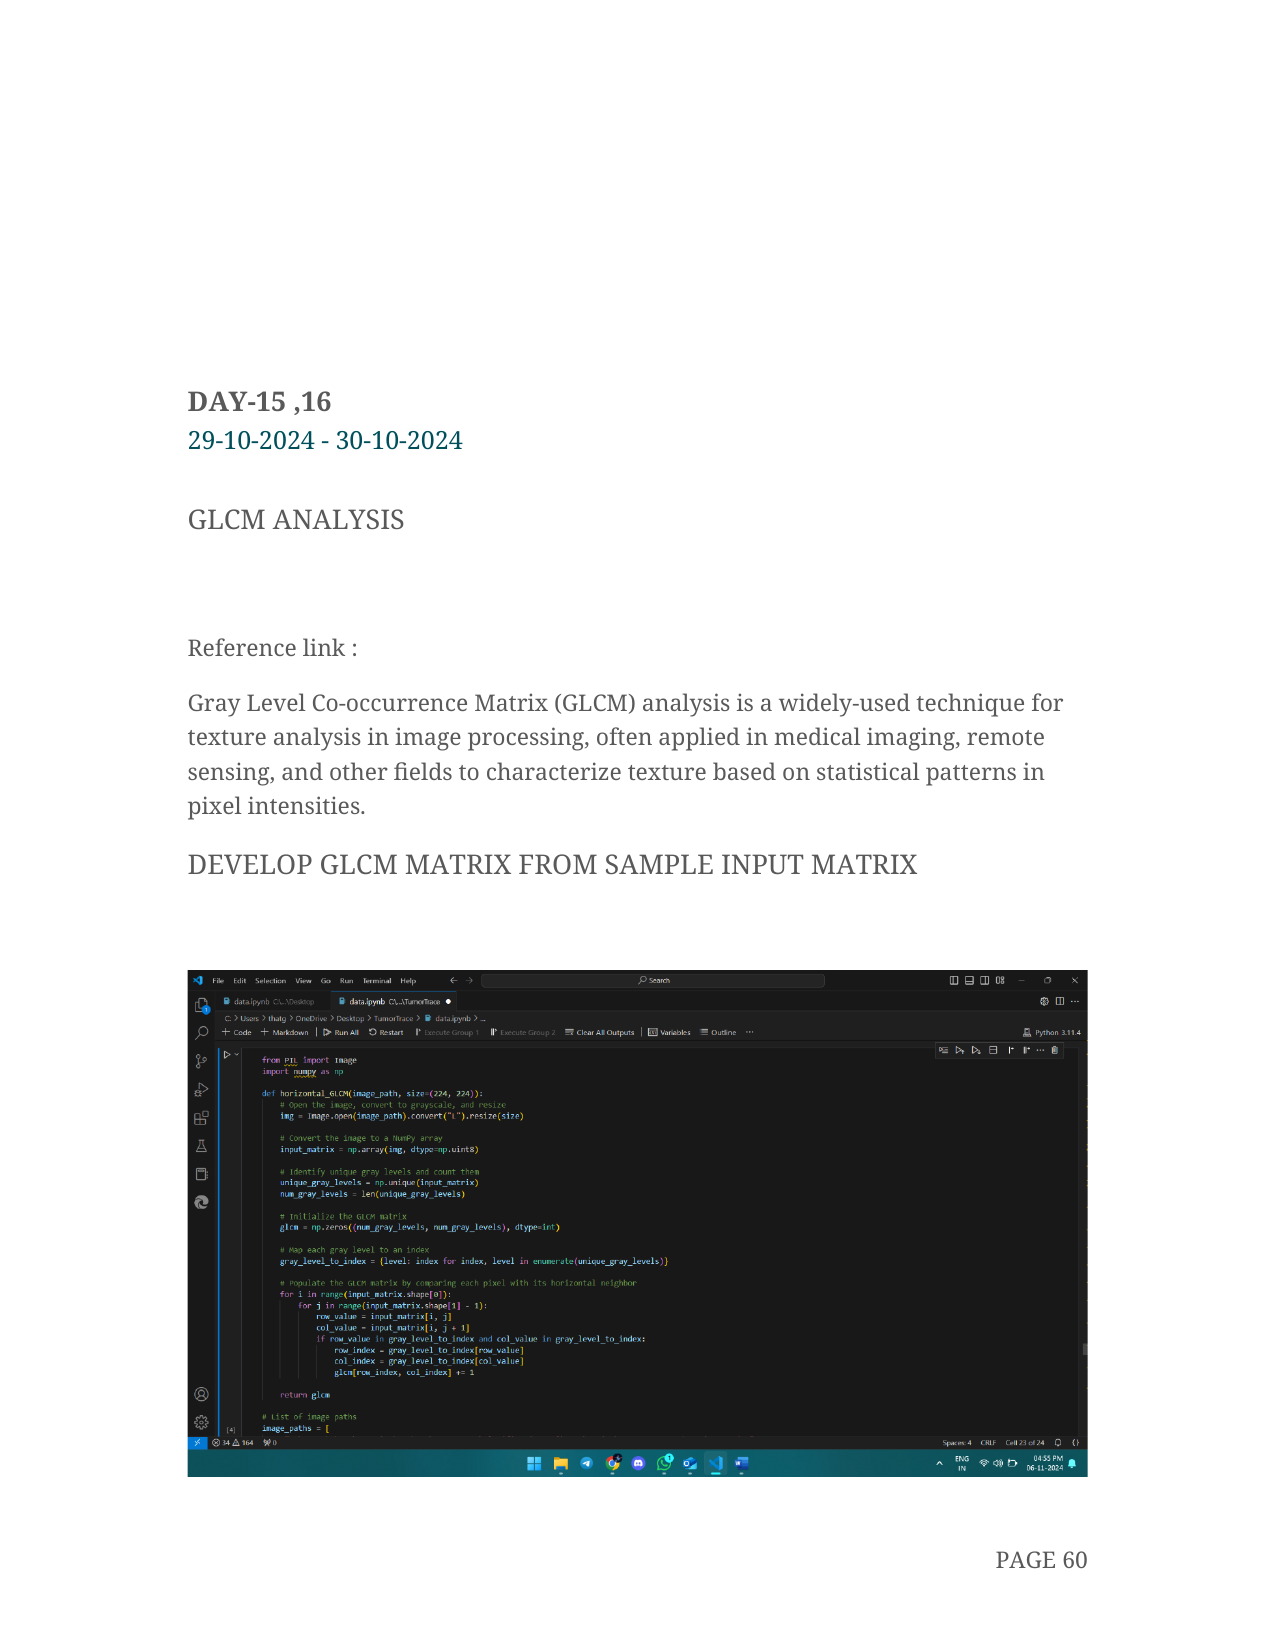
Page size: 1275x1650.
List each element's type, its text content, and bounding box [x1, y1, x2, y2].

subtitle GLCM analysis [187, 501, 1087, 538]
subtitle Day-15 ,16 29-10-2024 - 30-10-2024 [187, 383, 1087, 457]
subtitle Develop GLCM matrix from sample input matrix [187, 845, 1087, 882]
text Reference link : [187, 632, 1087, 663]
text Gray Level Co-occurrence Matrix (GLCM) analysis is a widely-used technique for texture analysis in image processing, often applied in medical imaging, remote sensing, and other fields to characterize texture based on statistical patterns in pixel intensities. [187, 687, 1087, 821]
picture [187, 970, 1088, 1477]
